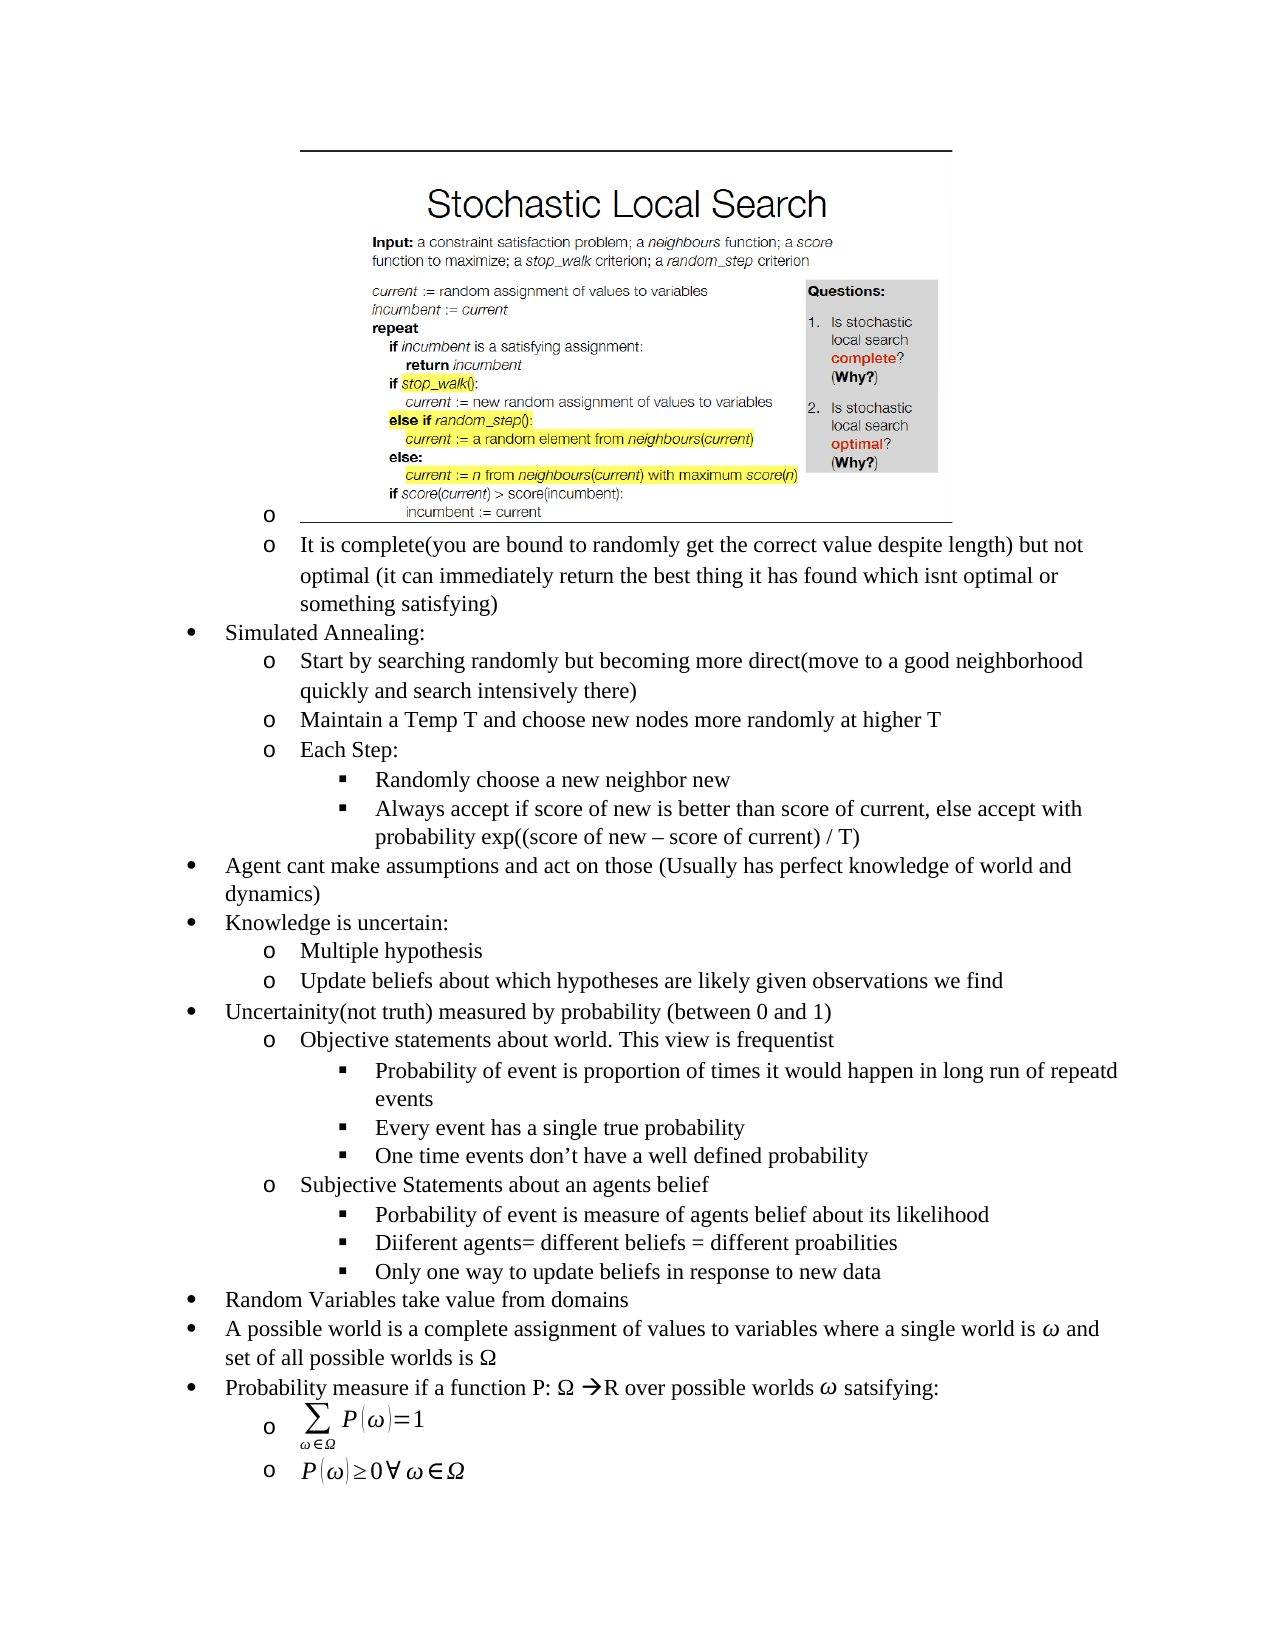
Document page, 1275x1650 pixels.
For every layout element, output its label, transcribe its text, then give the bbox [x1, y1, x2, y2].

list Simulated Annealing: [187, 618, 1125, 645]
list Diiferent agents= different beliefs = different proabilities [337, 1229, 1125, 1256]
list Porbability of event is measure of agents belief about its likelihood [337, 1201, 1125, 1227]
list A possible world is a complete assignment of values to variables where a single world is and set of all possible worlds is Ω [187, 1315, 1125, 1371]
list Every event has a single true probability [337, 1114, 1125, 1140]
list Probability of event is proportion of times it would happen in long run of repeatd events [337, 1057, 1125, 1112]
list Knowledge is uncertain: [187, 909, 1125, 935]
list Probability measure if a function P: Ω R over possible worlds satsifying: [187, 1373, 1125, 1401]
list Only one way to update beliefs in response to new data [337, 1258, 1125, 1284]
list Update beliefs about which hypotheses are likely given observations we find [262, 968, 1125, 996]
list Agent cant make assumptions and act on those (Usually has perfect knowledge of world and dynamics) [187, 852, 1125, 907]
picture [300, 150, 953, 523]
list Subjective Statements about an agents belief [262, 1171, 1125, 1199]
list Always accept if score of new is better than score of current, else accept with probability exp((score of new – score of current) / T) [337, 795, 1125, 850]
list Randomly choose a new neighbor new [337, 767, 1125, 793]
list One time events don’t have a well defined probability [337, 1142, 1125, 1168]
list It is complete(you are bound to randomly get the correct value despite length) but not optimal (it can immediately return the best thing it has found which isnt optimal or something satisfying) [262, 531, 1125, 616]
list Maintain a Temp T and choose new nodes more randomly at higher T [262, 706, 1125, 734]
list Start by searching randomly but becoming more direct(move to a good neighborhood quickly and search intensively there) [262, 647, 1125, 704]
list Objective statements about world. This view is frequentist [262, 1026, 1125, 1055]
list Each Step: [262, 736, 1125, 764]
list Multiple hypothesis [262, 937, 1125, 965]
list Uncertainity(not truth) measured by probability (between 0 and 1) [187, 998, 1125, 1024]
list Random Variables take value from domains [187, 1286, 1125, 1313]
